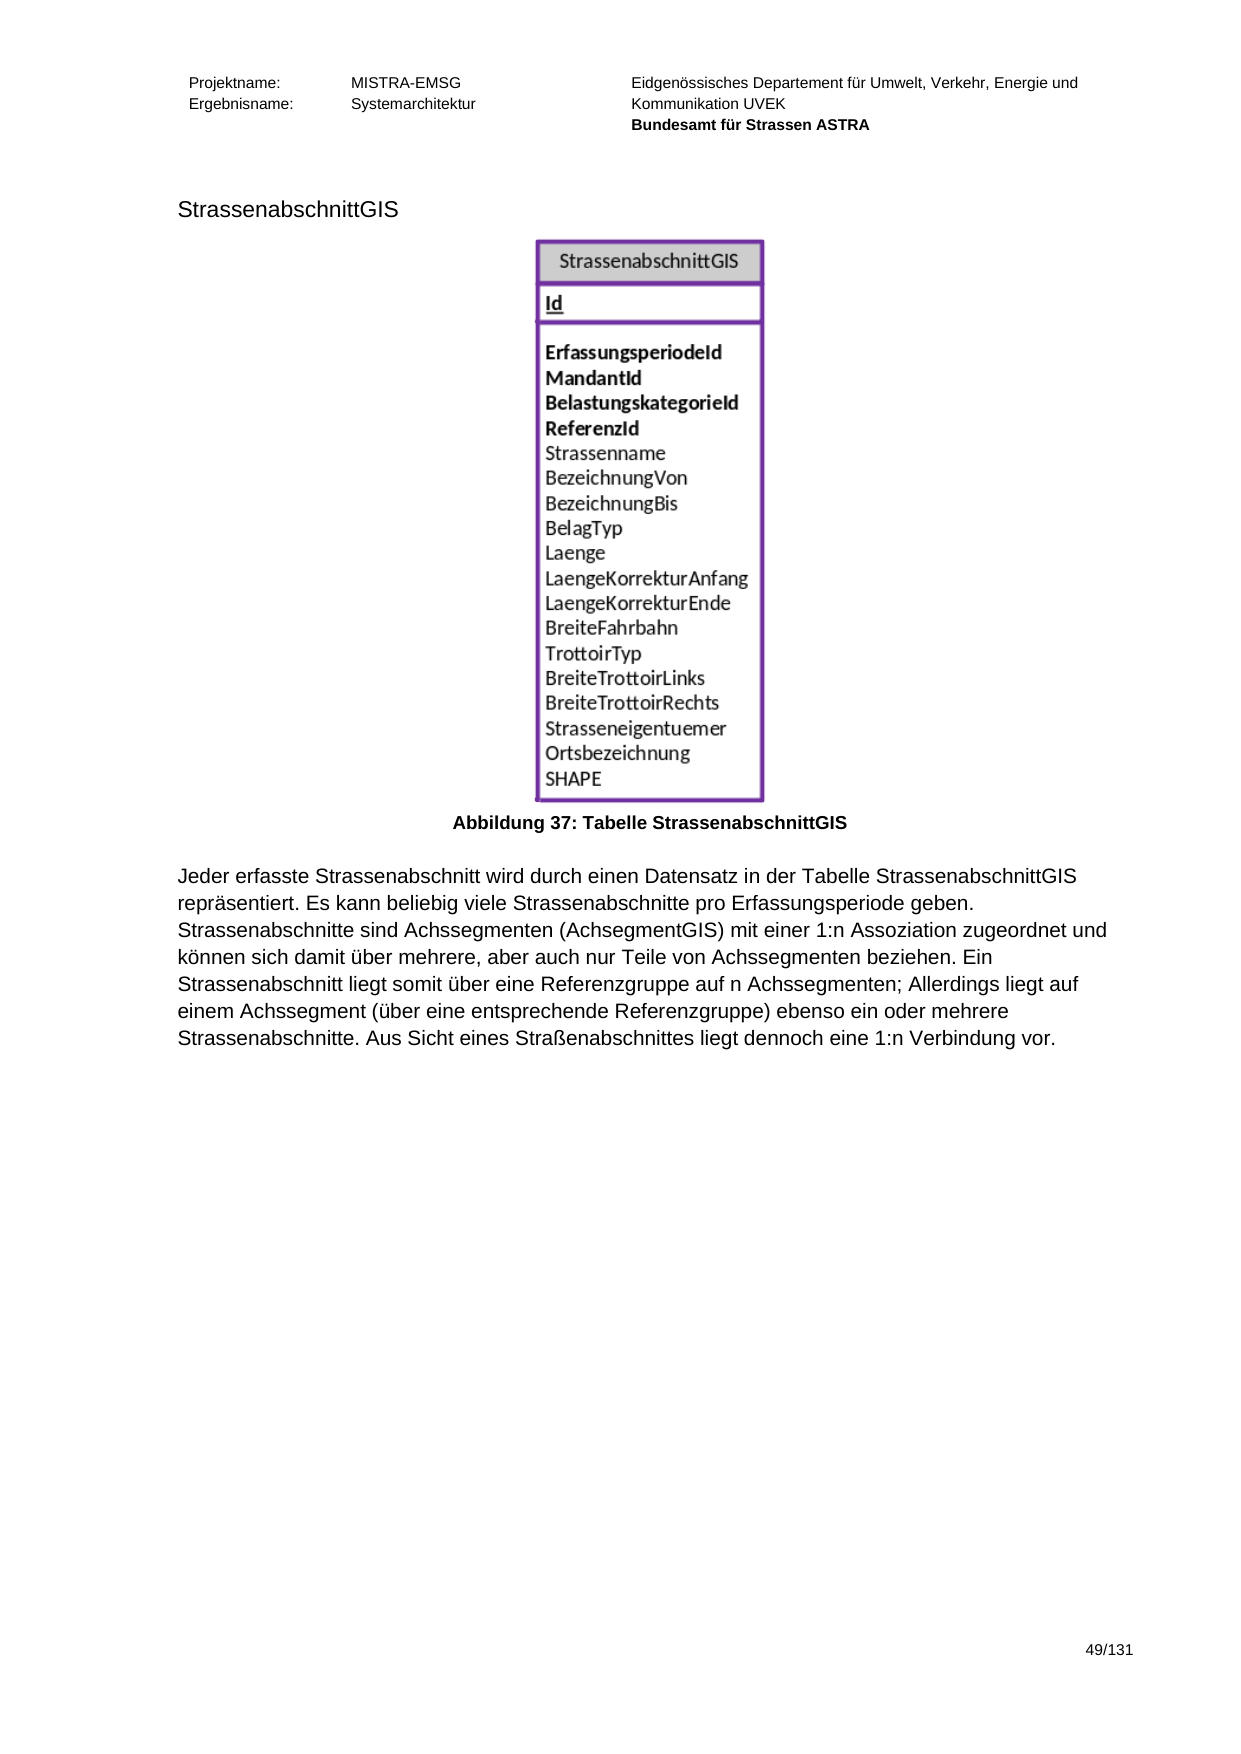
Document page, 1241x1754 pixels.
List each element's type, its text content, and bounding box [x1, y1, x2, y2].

text Abbildung 37: Tabelle StrassenabschnittGIS [177, 806, 1122, 833]
text Jeder erfasste Strassenabschnitt wird durch einen Datensatz in der Tabelle StrassenabschnittGIS repräsentiert. Es kann beliebig viele Strassenabschnitte pro Erfassungsperiode geben. Strassenabschnitte sind Achssegmenten (AchsegmentGIS) mit einer 1:n Assoziation zugeordnet und können sich damit über mehrere, aber auch nur Teile von Achssegmenten beziehen. Ein Strassenabschnitt liegt somit über eine Referenzgruppe auf n Achssegmenten; Allerdings liegt auf einem Achssegment (über eine entsprechende Referenzgruppe) ebenso ein oder mehrere Strassenabschnitte. Aus Sicht eines Straßenabschnittes liegt dennoch eine 1:n Verbindung vor. [177, 860, 1122, 1050]
text StrassenabschnittGIS [177, 196, 1122, 222]
